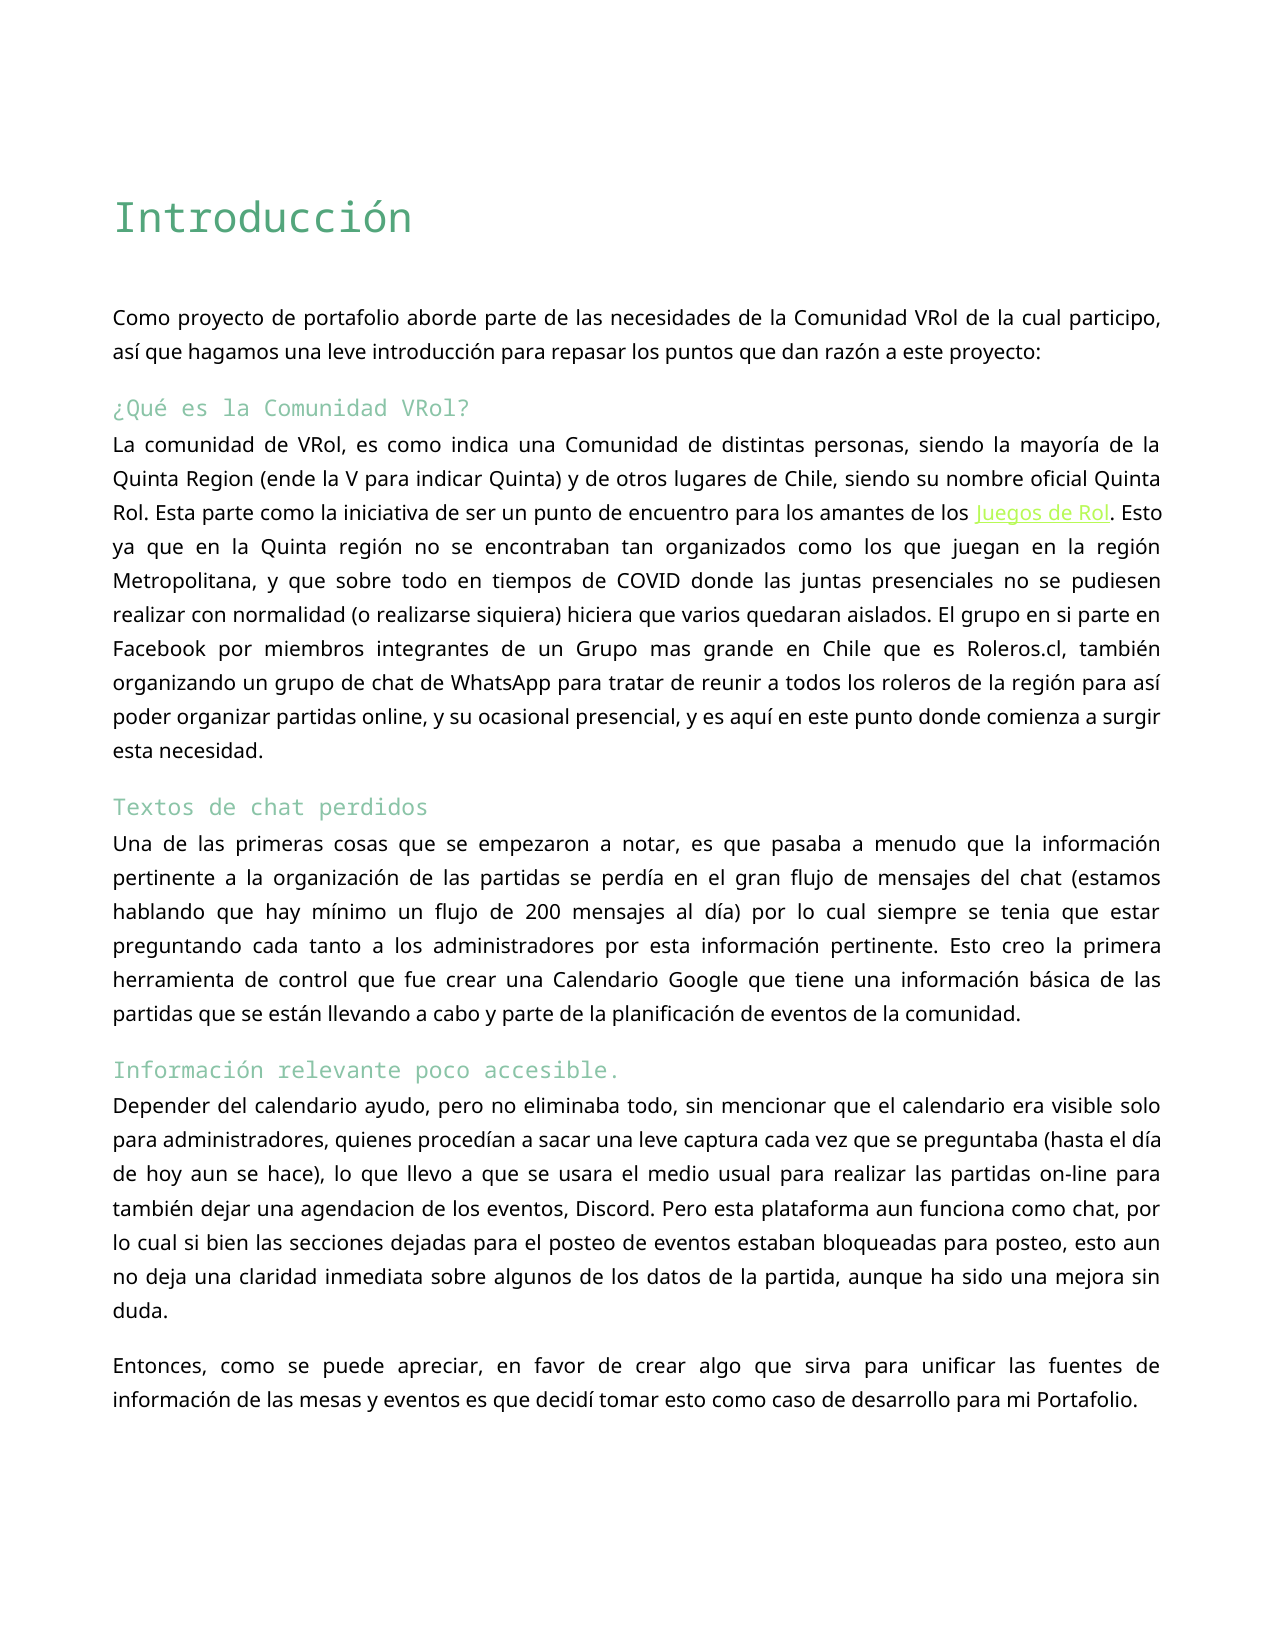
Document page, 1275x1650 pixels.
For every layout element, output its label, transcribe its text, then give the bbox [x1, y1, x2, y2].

subtitle Introducción [112, 187, 1162, 244]
text Entonces, como se puede apreciar, en favor de crear algo que sirva para unificar las fuentes de información de las mesas y eventos es que decidí tomar esto como caso de desarrollo para mi Portafolio. [112, 1351, 1162, 1413]
subtitle Información relevante poco accesible. [112, 1054, 1162, 1085]
subtitle ¿Qué es la Comunidad VRol? [112, 392, 1162, 423]
text Como proyecto de portafolio aborde parte de las necesidades de la Comunidad VRol de la cual participo, así que hagamos una leve introducción para repasar los puntos que dan razón a este proyecto: [112, 303, 1162, 366]
text Una de las primeras cosas que se empezaron a notar, es que pasaba a menudo que la información pertinente a la organización de las partidas se perdía en el gran flujo de mensajes del chat (estamos hablando que hay mínimo un flujo de 200 mensajes al día) por lo cual siempre se tenia que estar preguntando cada tanto a los administradores por esta información pertinente. Esto creo la primera herramienta de control que fue crear una Calendario Google que tiene una información básica de las partidas que se están llevando a cabo y parte de la planificación de eventos de la comunidad. [112, 829, 1162, 1027]
text La comunidad de VRol, es como indica una Comunidad de distintas personas, siendo la mayoría de la Quinta Region (ende la V para indicar Quinta) y de otros lugares de Chile, siendo su nombre oficial Quinta Rol. Esta parte como la iniciativa de ser un punto de encuentro para los amantes de los Juegos de Rol. Esto ya que en la Quinta región no se encontraban tan organizados como los que juegan en la región Metropolitana, y que sobre todo en tiempos de COVID donde las juntas presenciales no se pudiesen realizar con normalidad (o realizarse siquiera) hiciera que varios quedaran aislados. El grupo en si parte en Facebook por miembros integrantes de un Grupo mas grande en Chile que es Roleros.cl, también organizando un grupo de chat de WhatsApp para tratar de reunir a todos los roleros de la región para así poder organizar partidas online, y su ocasional presencial, y es aquí en este punto donde comienza a surgir esta necesidad. [112, 430, 1162, 765]
subtitle Textos de chat perdidos [112, 791, 1162, 822]
text Depender del calendario ayudo, pero no eliminaba todo, sin mencionar que el calendario era visible solo para administradores, quienes procedían a sacar una leve captura cada vez que se preguntaba (hasta el día de hoy aun se hace), lo que llevo a que se usara el medio usual para realizar las partidas on-line para también dejar una agendacion de los eventos, Discord. Pero esta plataforma aun funciona como chat, por lo cual si bien las secciones dejadas para el posteo de eventos estaban bloqueadas para posteo, esto aun no deja una claridad inmediata sobre algunos de los datos de la partida, aunque ha sido una mejora sin duda. [112, 1091, 1162, 1324]
